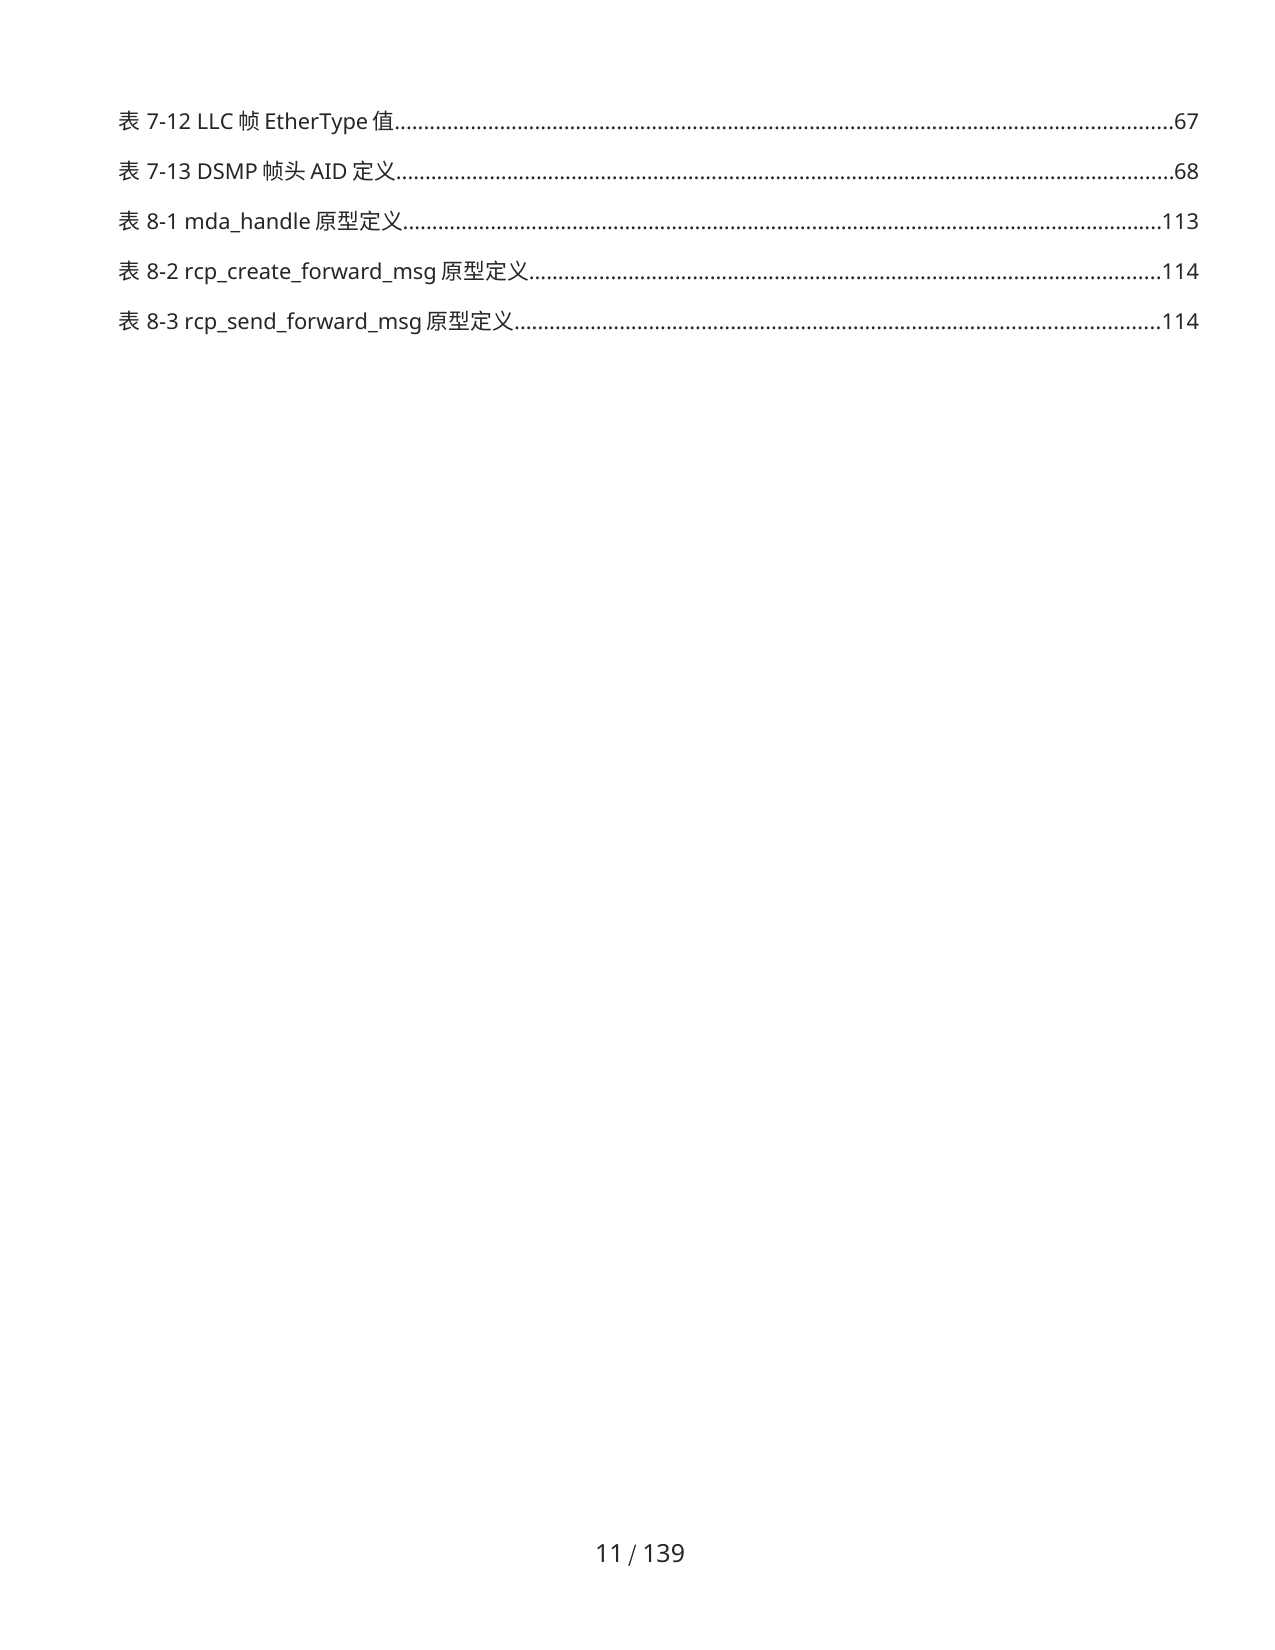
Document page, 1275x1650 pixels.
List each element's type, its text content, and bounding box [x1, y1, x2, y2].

text 表 8-2 rcp_create_forward_msg原型定义 114 [119, 255, 1200, 286]
text 表 7-13 DSMP帧头AID定义 68 [119, 155, 1200, 186]
text 表 8-3 rcp_send_forward_msg原型定义 114 [119, 305, 1200, 336]
text 表 7-12 LLC帧EtherType值 67 [119, 105, 1200, 136]
text 表 8-1 mda_handle原型定义 113 [119, 205, 1200, 236]
